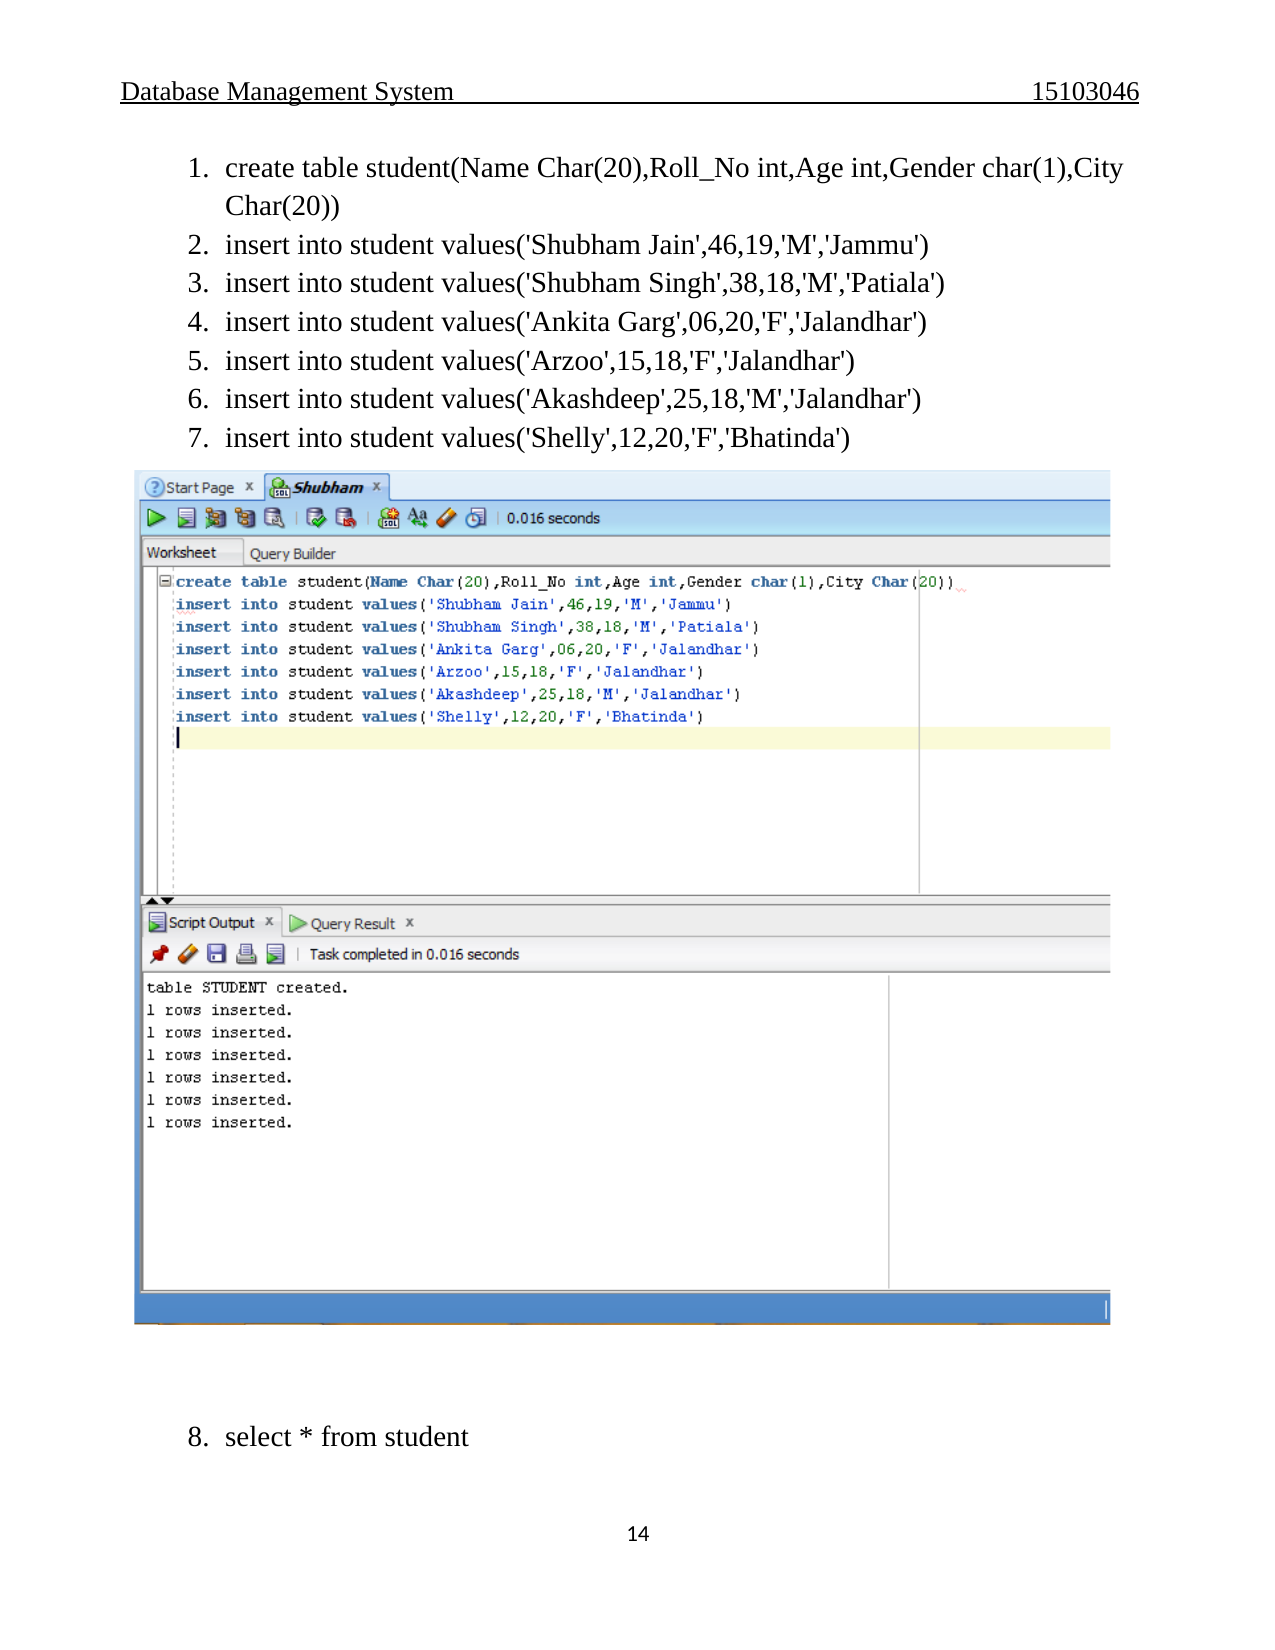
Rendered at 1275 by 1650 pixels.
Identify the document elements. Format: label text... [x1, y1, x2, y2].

list insert into student values('Arzoo',15,18,'F','Jalandhar') [187, 343, 1124, 376]
list select * from student [187, 1419, 1124, 1452]
list create table student(Name Char(20),Roll_No int,Age int,Gender char(1),City Char(20)) [187, 150, 1124, 222]
picture [134, 470, 1111, 1325]
list insert into student values('Shubham Jain',46,19,'M','Jammu') [187, 227, 1124, 261]
list insert into student values('Shelly',12,20,'F','Bhatinda') [187, 420, 1124, 453]
list insert into student values('Ankita Garg',06,20,'F','Jalandhar') [187, 304, 1124, 338]
list insert into student values('Shubham Singh',38,18,'M','Patiala') [187, 266, 1124, 299]
list insert into student values('Akashdeep',25,18,'M','Jalandhar') [187, 381, 1124, 415]
